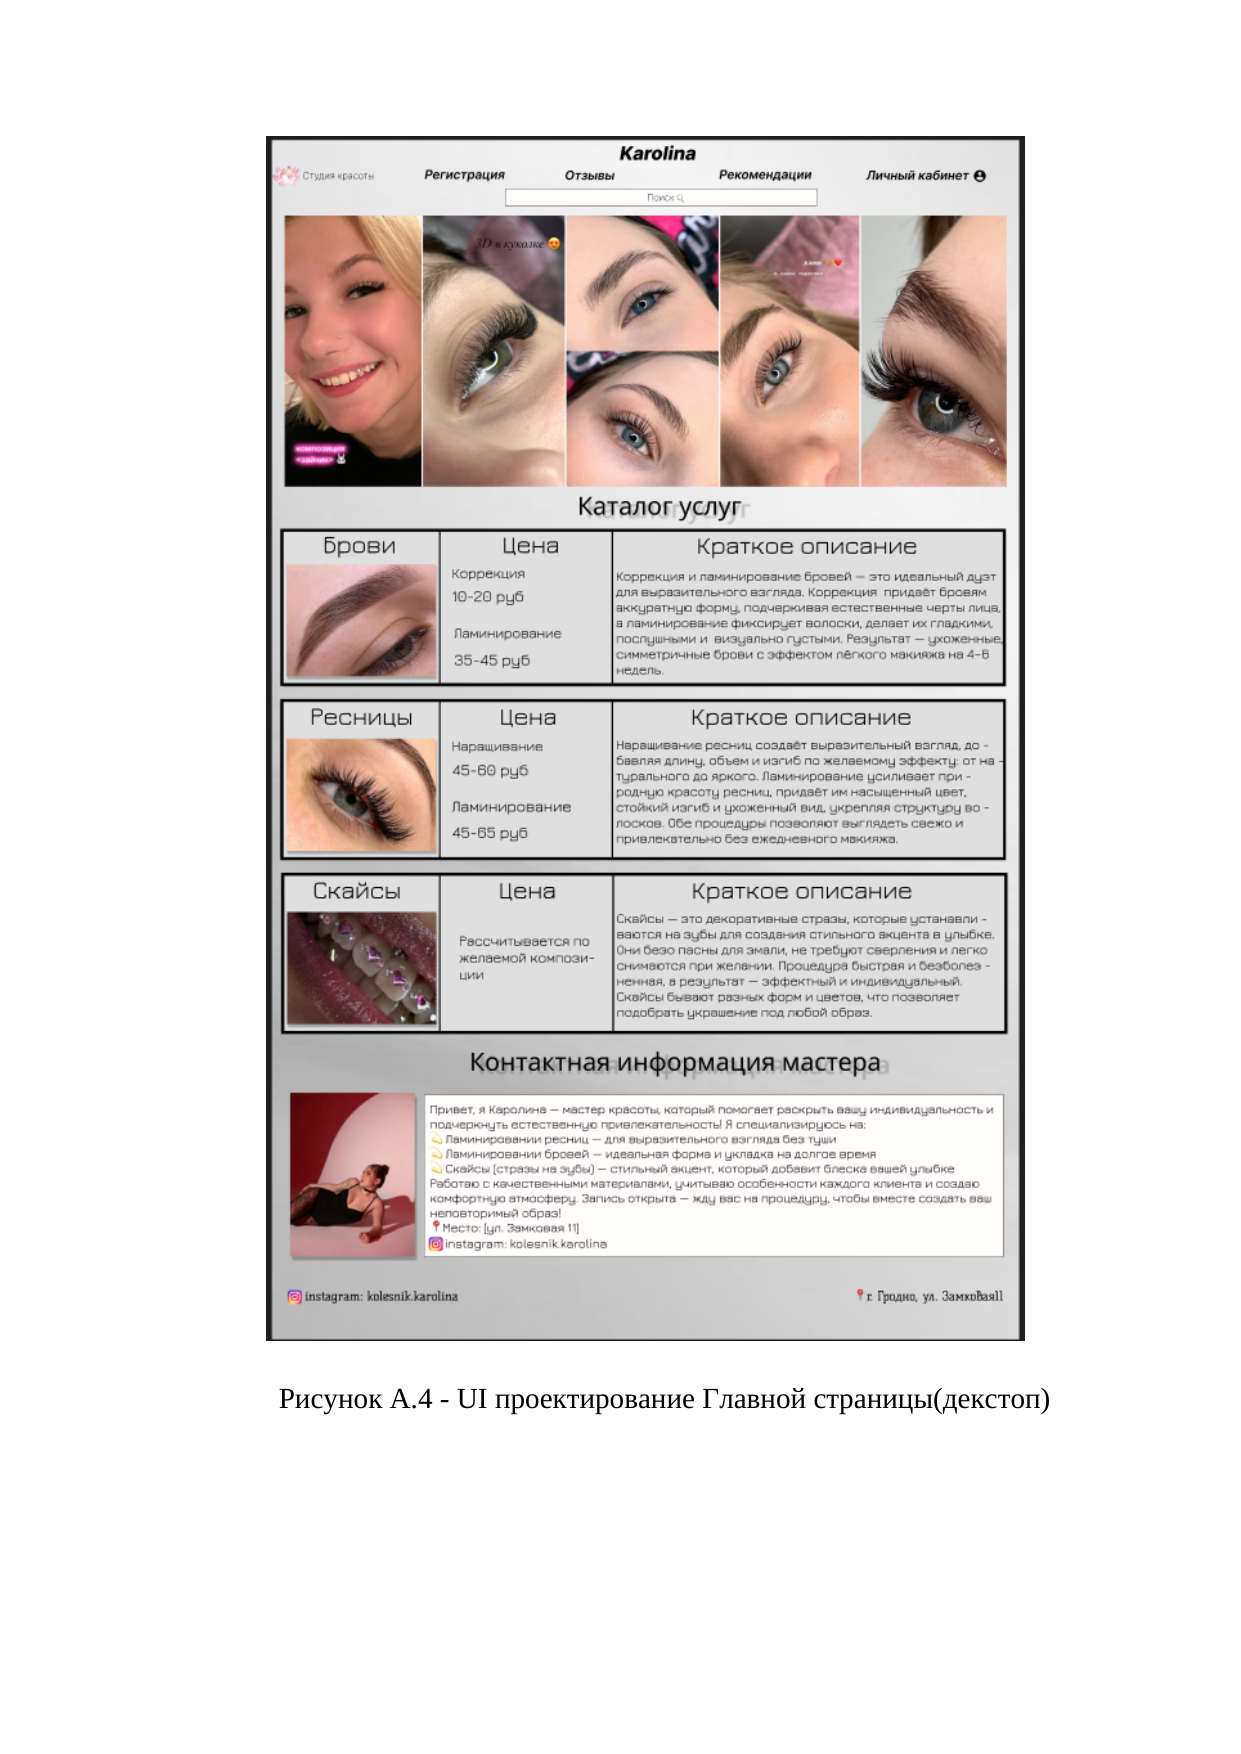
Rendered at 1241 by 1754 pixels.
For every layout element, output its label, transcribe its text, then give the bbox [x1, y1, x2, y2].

list Рисунок А.4 - UI проектирование Главной страницы(декстоп) [148, 1378, 1181, 1416]
picture [266, 136, 1025, 1341]
